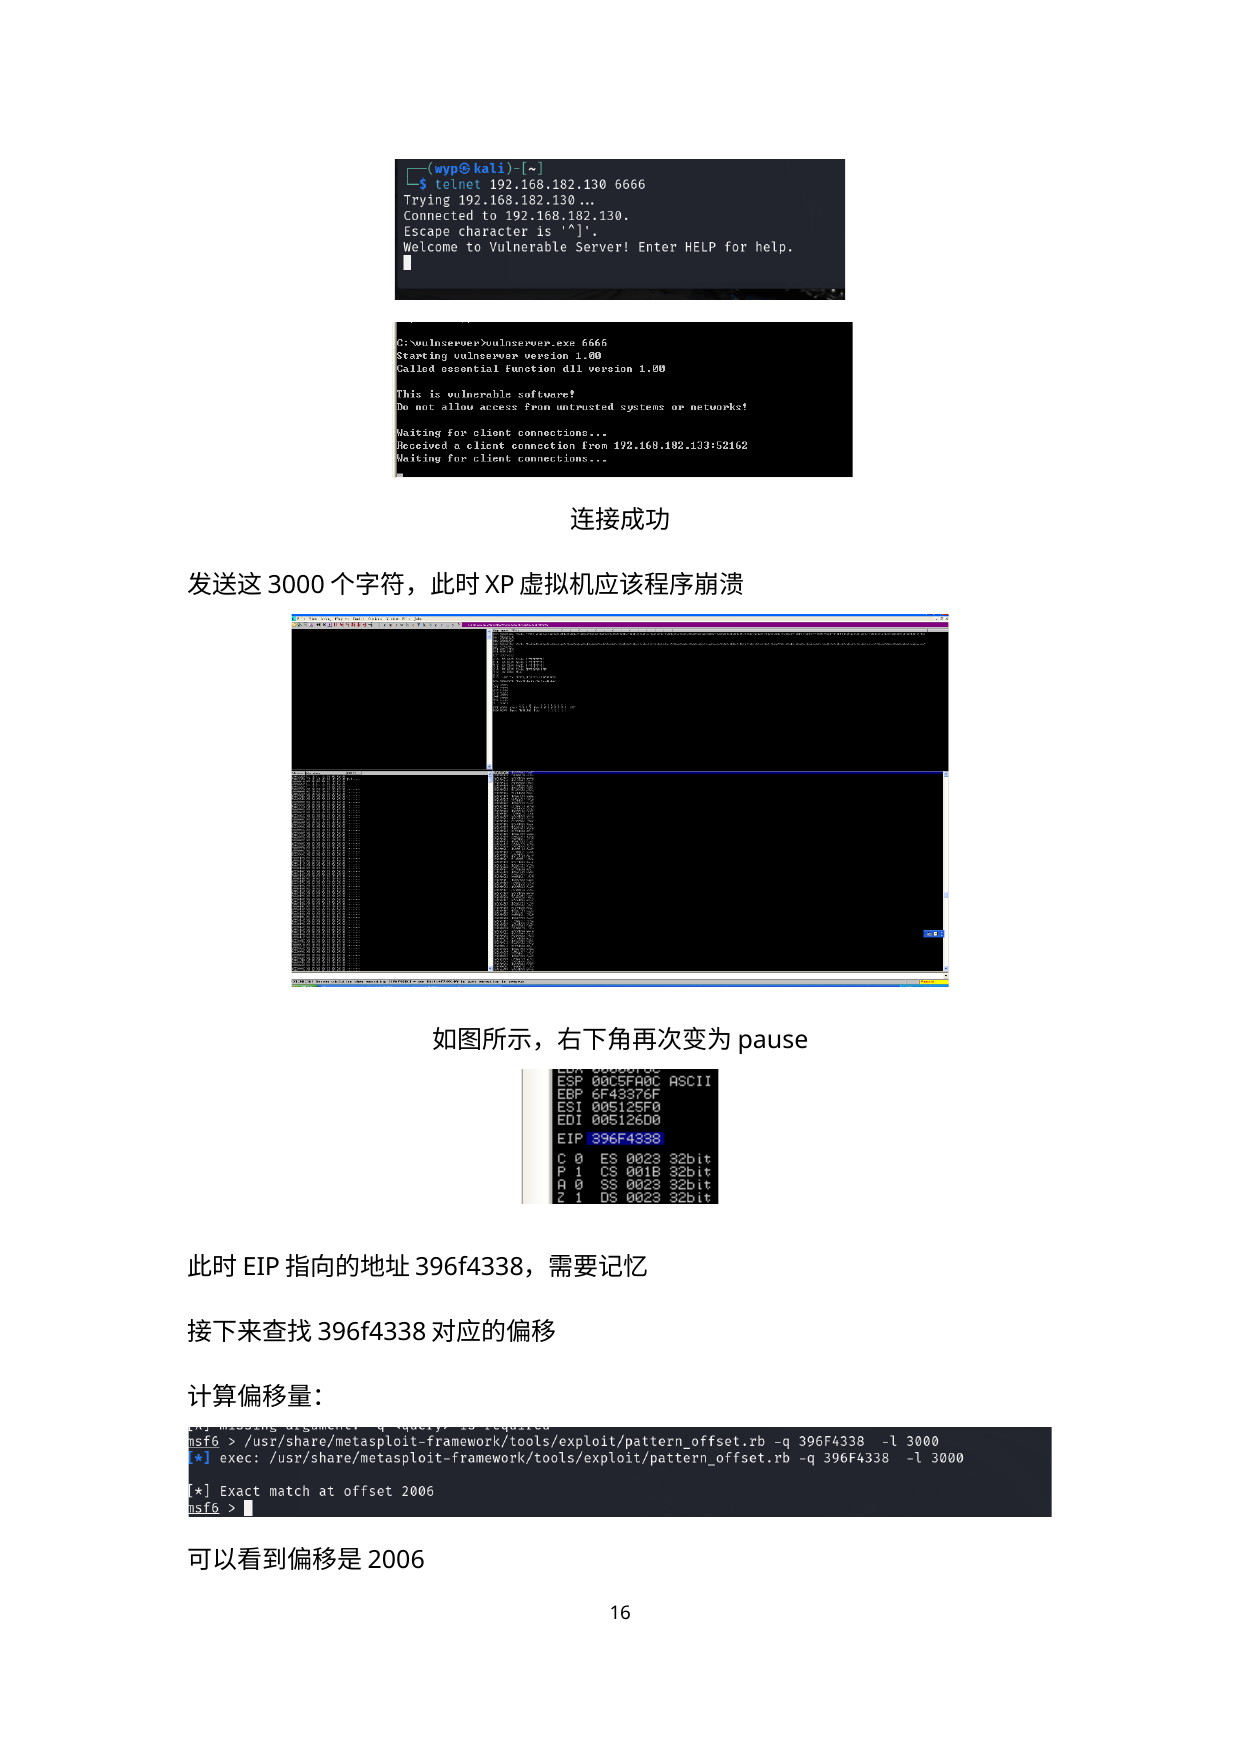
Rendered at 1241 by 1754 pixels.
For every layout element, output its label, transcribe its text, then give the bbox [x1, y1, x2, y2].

text 如图所示，右下角再次变为pause [187, 1005, 1053, 1070]
text 接下来查找396f4338对应的偏移 [187, 1297, 1053, 1362]
text 可以看到偏移是2006 [187, 1525, 1053, 1590]
picture [521, 1069, 719, 1204]
text 计算偏移量： [187, 1362, 1053, 1427]
text 发送这3000个字符，此时XP虚拟机应该程序崩溃 [187, 550, 1053, 615]
picture [394, 159, 846, 300]
text 此时EIP指向的地址396f4338，需要记忆 [187, 1232, 1053, 1297]
text 连接成功 [187, 485, 1053, 550]
picture [291, 614, 949, 987]
picture [188, 1427, 1052, 1517]
picture [387, 322, 853, 478]
